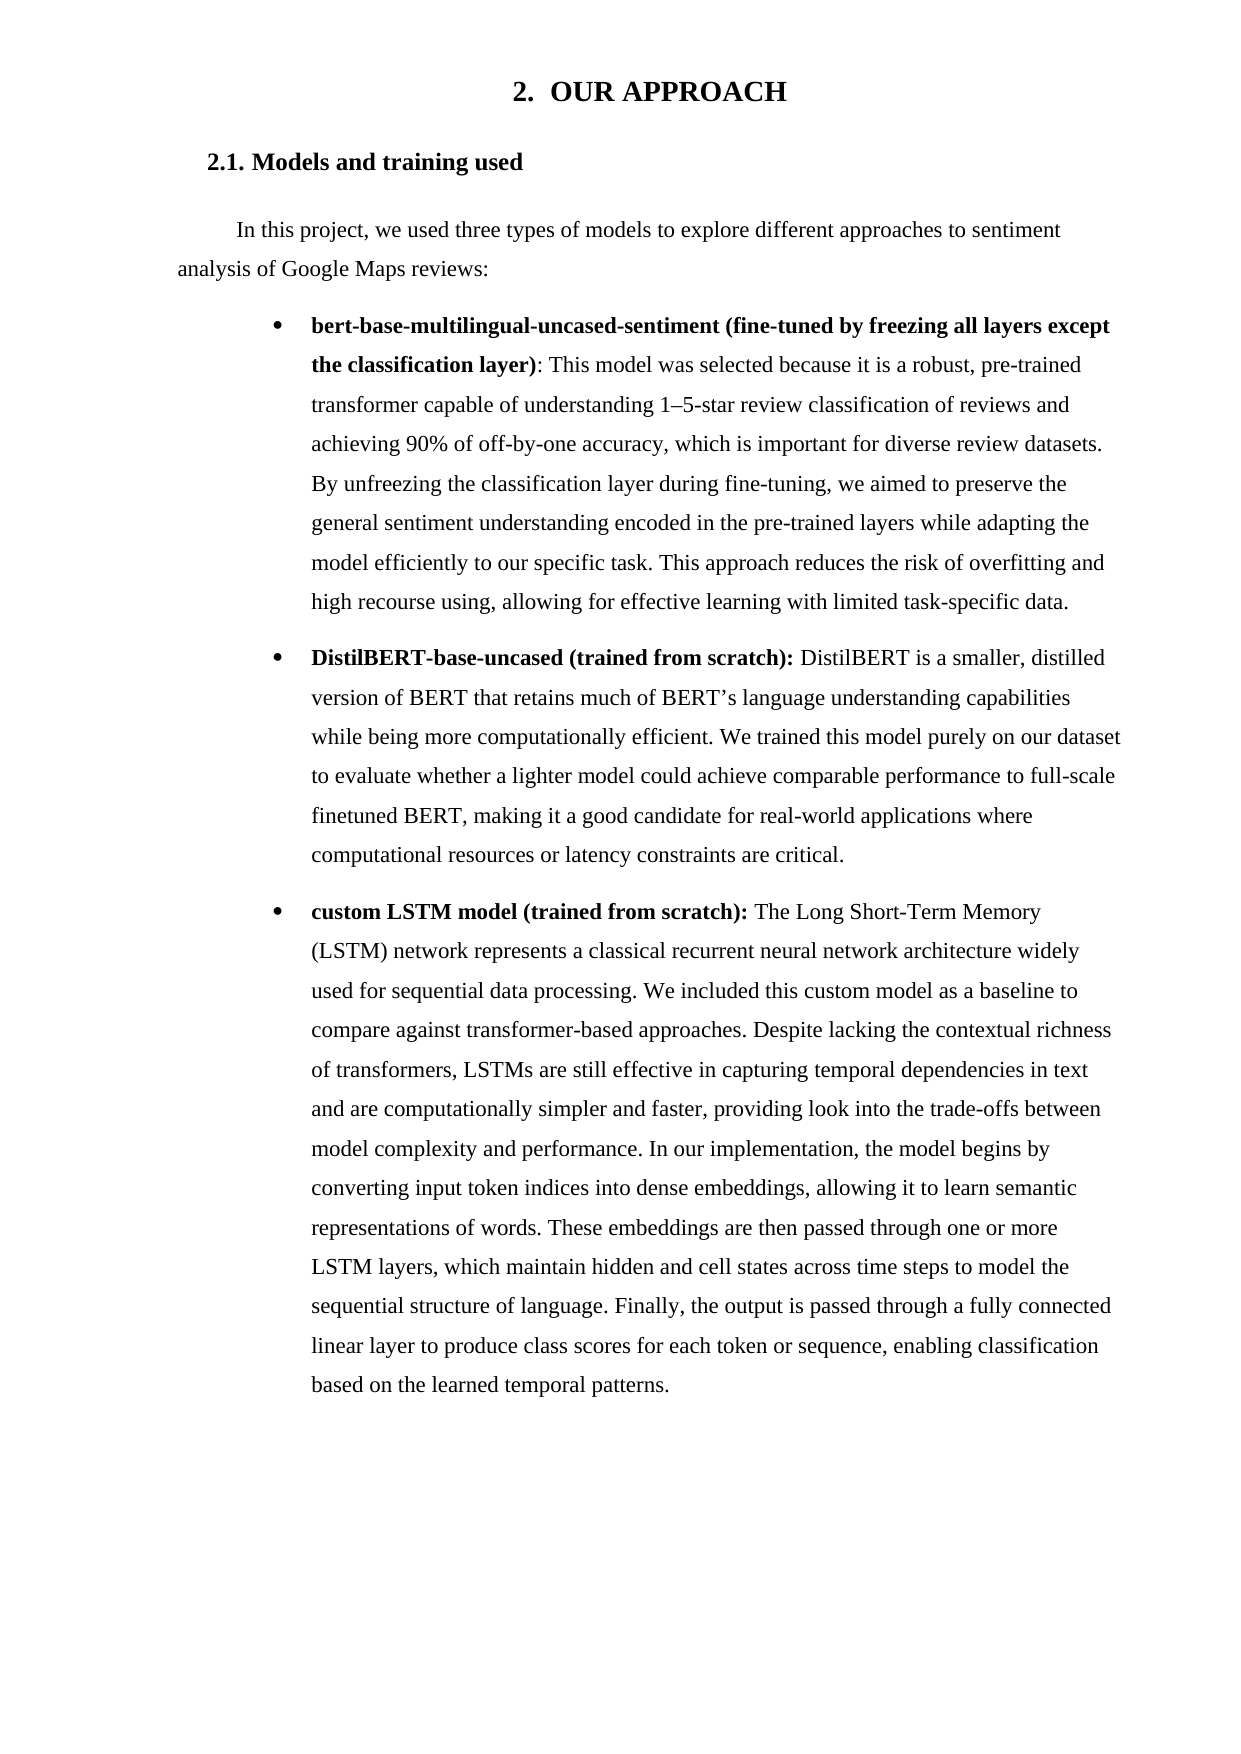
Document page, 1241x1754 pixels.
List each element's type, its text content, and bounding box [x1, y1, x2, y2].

list DistilBERT-base-uncased (trained from scratch): DistilBERT is a smaller, distilled version of BERT that retains much of BERT’s language understanding capabilities while being more computationally efficient. We trained this model purely on our dataset to evaluate whether a lighter model could achieve comparable performance to full-scale finetuned BERT, making it a good candidate for real-world applications where computational resources or latency constraints are critical. [274, 644, 1122, 868]
title Our approach [177, 74, 1122, 107]
subtitle Models and training used [207, 147, 1122, 176]
list bert-base-multilingual-uncased-sentiment (fine-tuned by freezing all layers except the classification layer): This model was selected because it is a robust, pre-trained transformer capable of understanding 1–5-star review classification of reviews and achieving 90% of off-by-one accuracy, which is important for diverse review datasets. By unfreezing the classification layer during fine-tuning, we aimed to preserve the general sentiment understanding encoded in the pre-trained layers while adapting the model efficiently to our specific task. This approach reduces the risk of overfitting and high recourse using, allowing for effective learning with limited task-specific data. [274, 312, 1122, 614]
list custom LSTM model (trained from scratch): The Long Short-Term Memory (LSTM) network represents a classical recurrent neural network architecture widely used for sequential data processing. We included this custom model as a baseline to compare against transformer-based approaches. Despite lacking the contextual richness of transformers, LSTMs are still effective in capturing temporal dependencies in text and are computationally simpler and faster, providing look into the trade-offs between model complexity and performance. In our implementation, the model begins by converting input token indices into dense embeddings, allowing it to learn semantic representations of words. These embeddings are then passed through one or more LSTM layers, which maintain hidden and cell states across time steps to model the sequential structure of language. Finally, the output is passed through a fully connected linear layer to produce class scores for each token or sequence, enabling classification based on the learned temporal patterns. [274, 898, 1122, 1398]
text In this project, we used three types of models to explore different approaches to sentiment analysis of Google Maps reviews: [177, 216, 1122, 282]
